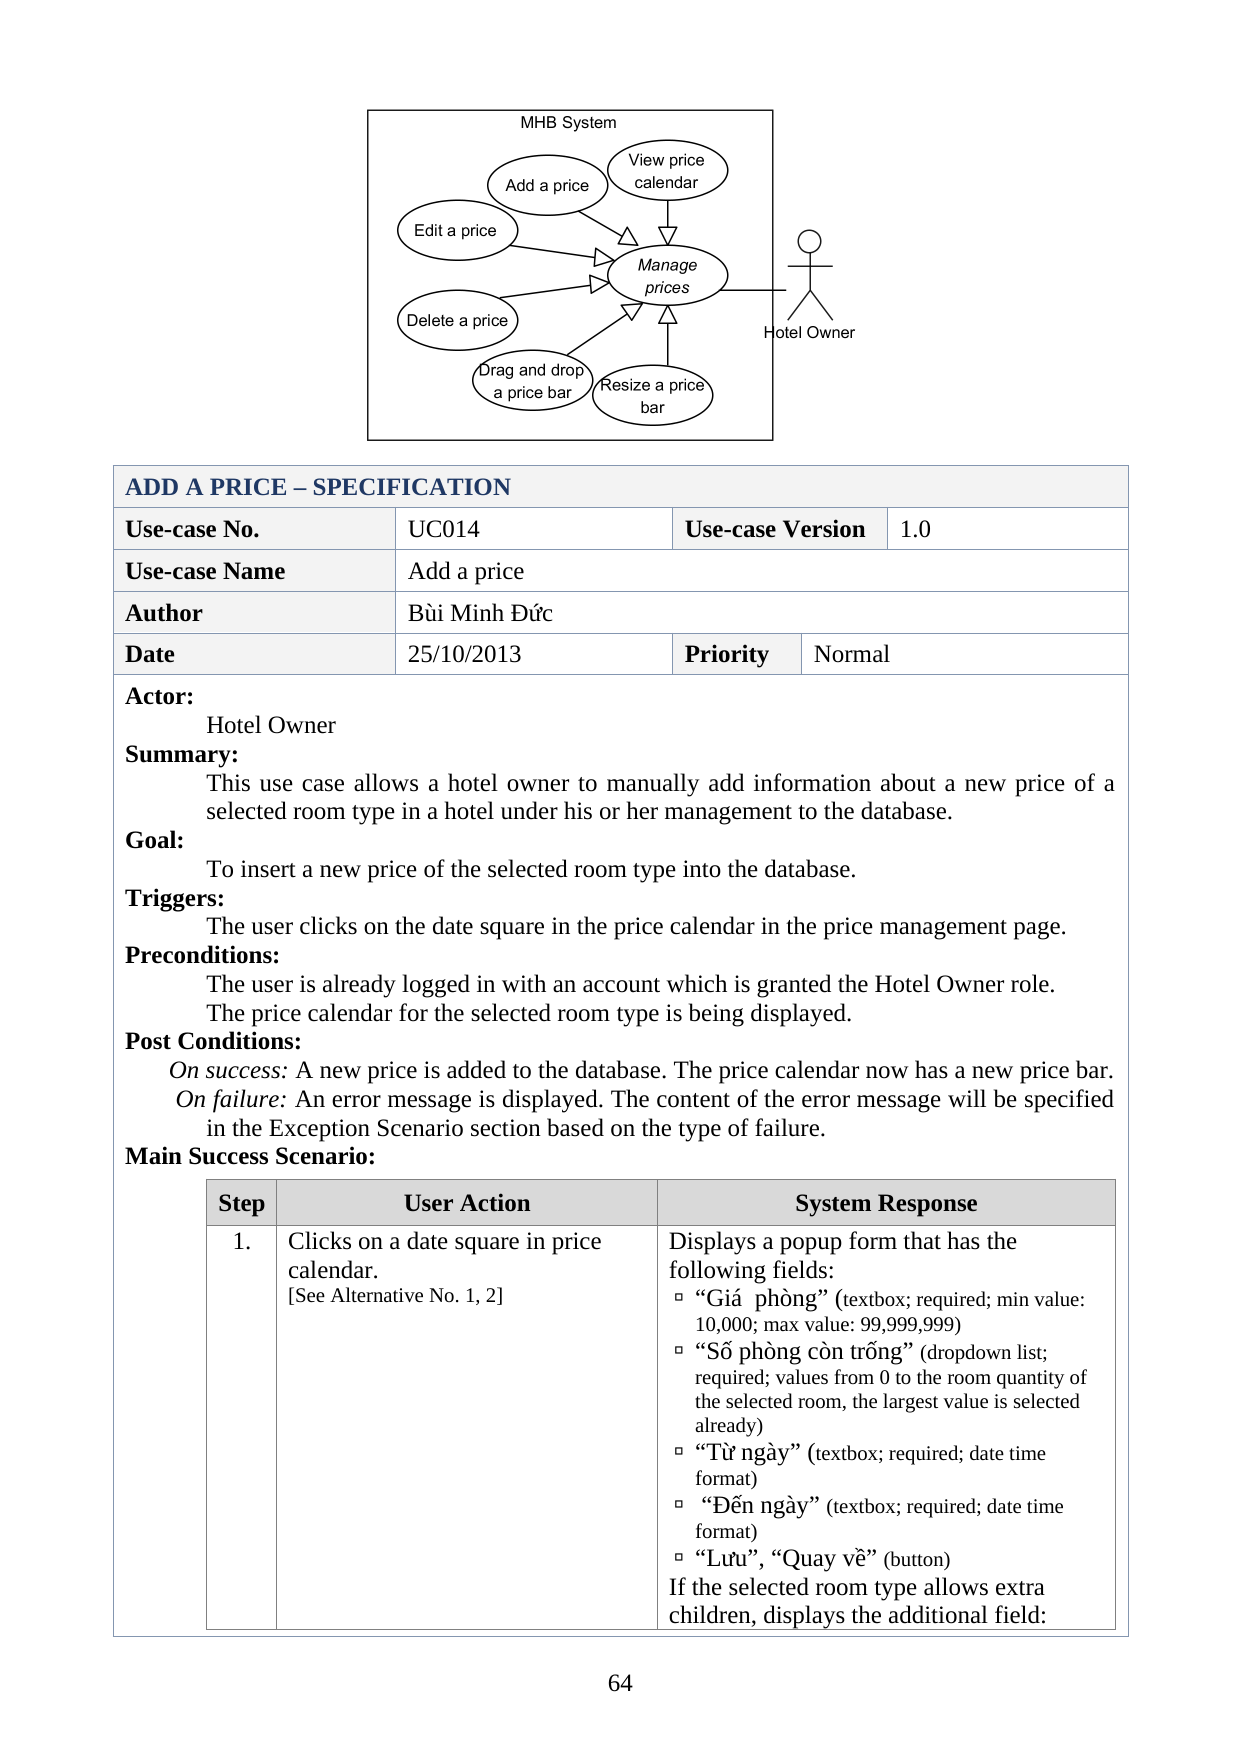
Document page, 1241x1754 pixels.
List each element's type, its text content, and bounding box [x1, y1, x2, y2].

table_cell Bùi Minh Đức [396, 592, 1128, 632]
table_cell 1.0 [888, 508, 1128, 549]
table_cell Use-case No. [114, 508, 395, 549]
table_cell Add a price [396, 550, 1128, 591]
table_cell Date [114, 634, 395, 674]
picture [364, 103, 876, 446]
table_cell Author [114, 592, 395, 632]
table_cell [114, 675, 1128, 1636]
table_cell Priority [673, 634, 801, 674]
table_header ADD A PRICE – SPECIFICATION [114, 466, 1128, 507]
table_cell UC014 [396, 508, 672, 549]
table_cell 25/10/2013 [396, 634, 672, 674]
table_cell Normal [802, 634, 1128, 674]
table_cell Use-case Version [673, 508, 887, 549]
table_cell Use-case Name [114, 550, 395, 591]
